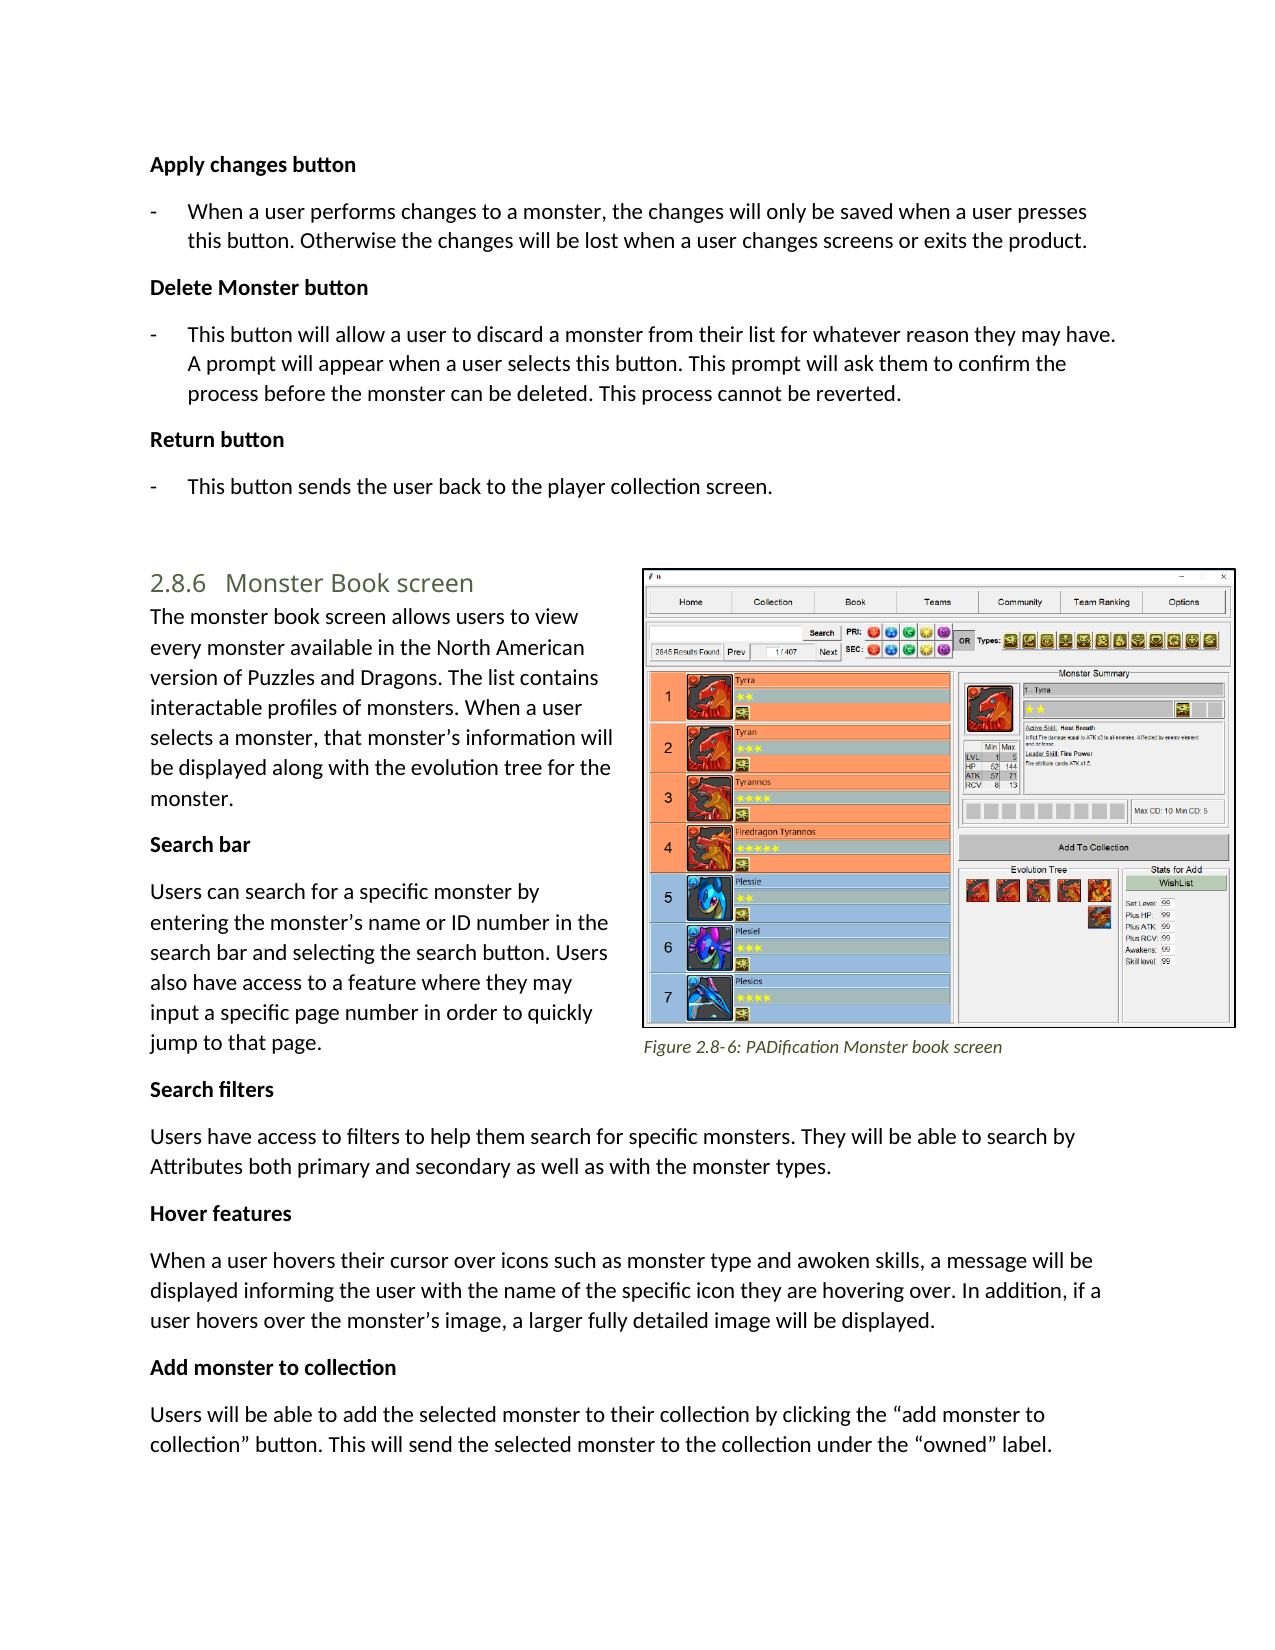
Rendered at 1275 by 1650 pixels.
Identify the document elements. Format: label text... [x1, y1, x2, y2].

list This button will allow a user to discard a monster from their list for whatever reason they may have. A prompt will appear when a user selects this button. This prompt will ask them to confirm the process before the monster can be deleted. This process cannot be reverted. [150, 320, 1125, 407]
text Users will be able to add the selected monster to their collection by clicking the “add monster to collection” button. This will send the selected monster to the collection under the “owned” label. [150, 1400, 1125, 1458]
text Apply changes button [150, 150, 1125, 178]
text When a user hovers their cursor over icons such as monster type and awoken skills, a message will be displayed informing the user with the name of the specific icon they are hovering over. In addition, if a user hovers over the monster’s image, a larger fully detailed image will be displayed. [150, 1246, 1125, 1334]
picture [644, 570, 1234, 1027]
text Delete Monster button [150, 273, 1125, 301]
text Return button [150, 426, 1125, 453]
text Add monster to collection [150, 1353, 1125, 1381]
text Search bar [150, 831, 642, 858]
subtitle Monster Book screen [150, 566, 1125, 600]
text Users have access to filters to help them search for specific monsters. They will be able to search by Attributes both primary and secondary as well as with the monster types. [150, 1122, 1125, 1180]
list This button sends the user back to the player collection screen. [150, 472, 1125, 500]
text Hover features [150, 1199, 1125, 1227]
text Users can search for a specific monster by entering the monster’s name or ID number in the search bar and selecting the search button. Users also have access to a feature where they may input a specific page number in order to quickly jump to that page. [150, 877, 1125, 1056]
list When a user performs changes to a monster, the changes will only be saved when a user presses this button. Otherwise the changes will be lost when a user changes screens or exits the product. [150, 197, 1125, 254]
text The monster book screen allows users to view every monster available in the North American version of Puzzles and Dragons. The list contains interactable profiles of monsters. When a user selects a monster, that monster’s information will be displayed along with the evolution tree for the monster. [150, 602, 642, 812]
text Search filters [150, 1075, 1125, 1103]
